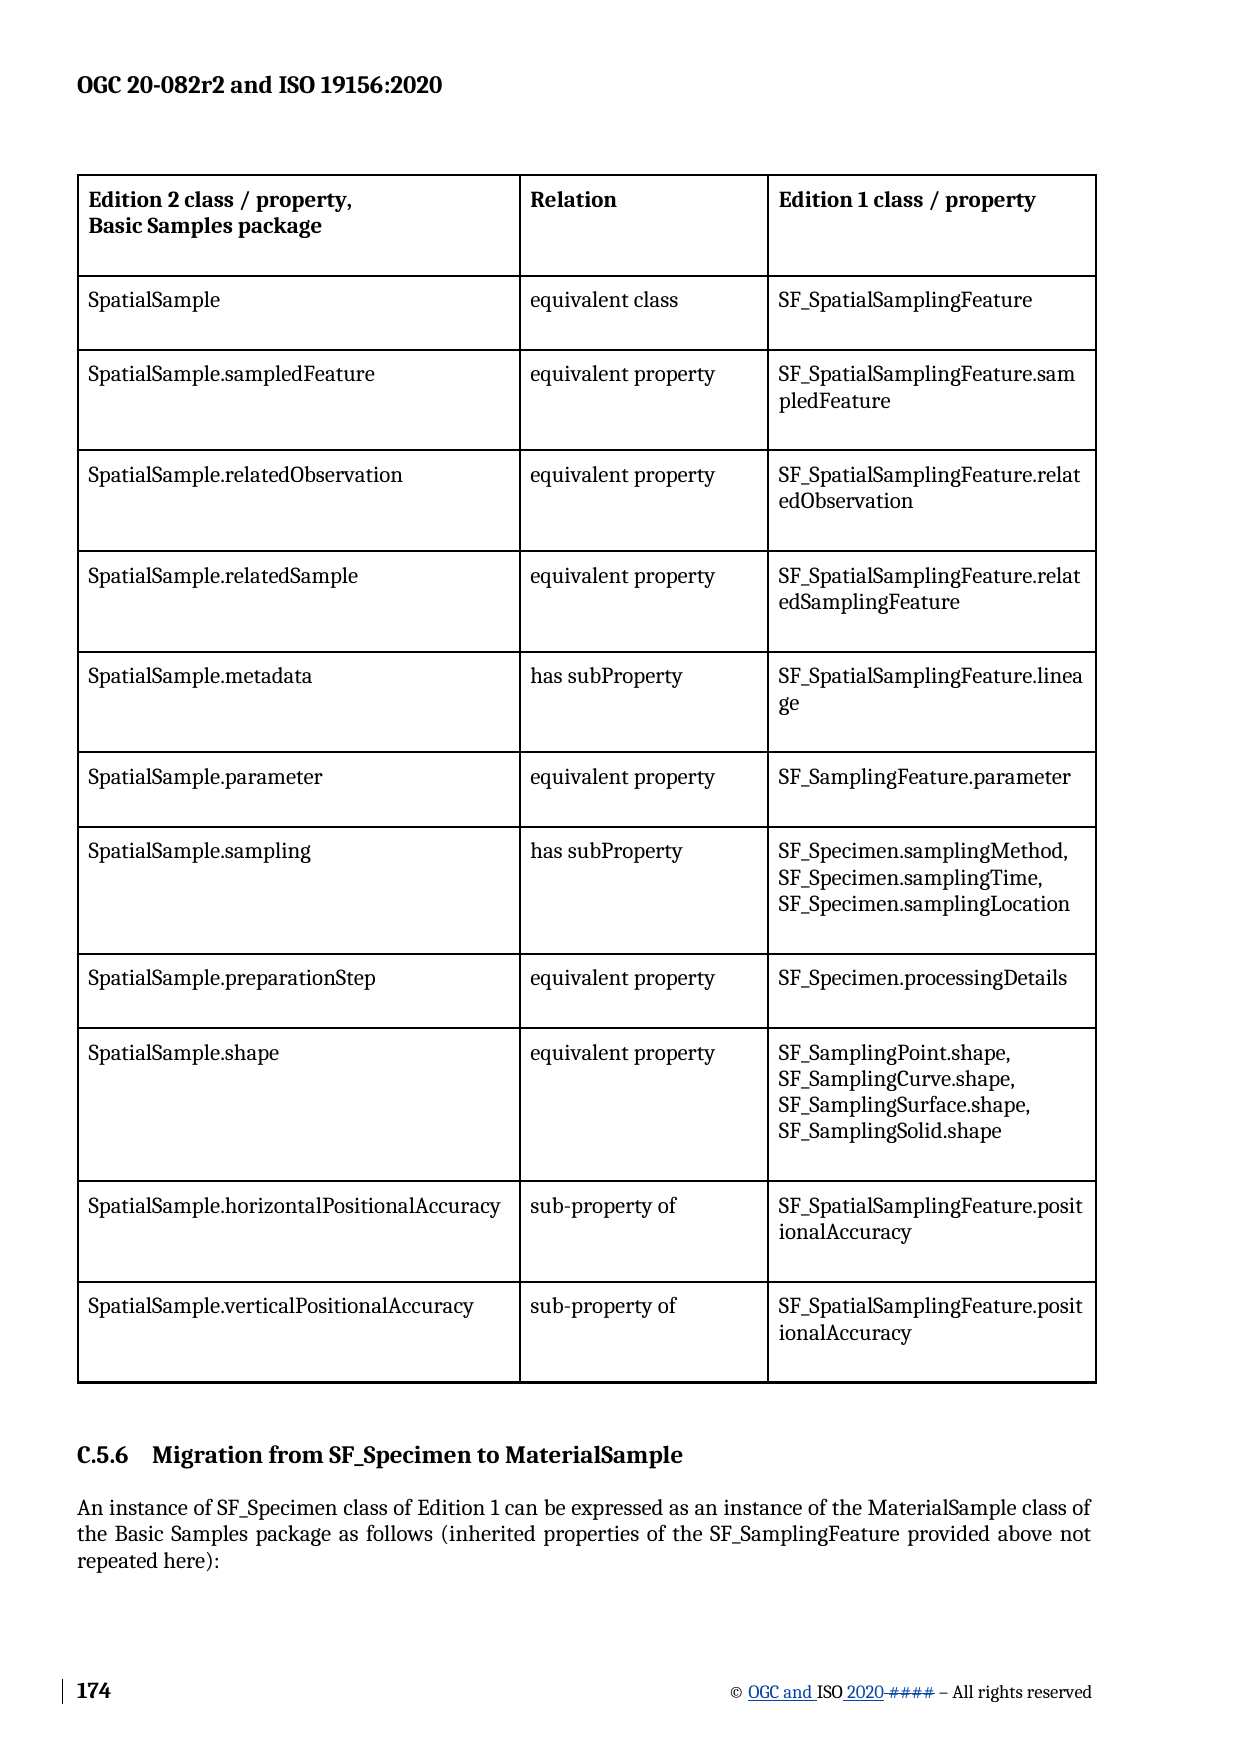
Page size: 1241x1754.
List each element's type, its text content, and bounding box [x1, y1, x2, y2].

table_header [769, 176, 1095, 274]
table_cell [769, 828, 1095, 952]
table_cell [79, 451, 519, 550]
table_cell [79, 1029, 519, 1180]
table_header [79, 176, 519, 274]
text An instance of SF_Specimen class of Edition 1 can be expressed as an instance of the MaterialSample class of the Basic Samples package as follows (inherited properties of the SF_SamplingFeature provided above not repeated here): [77, 1495, 1092, 1574]
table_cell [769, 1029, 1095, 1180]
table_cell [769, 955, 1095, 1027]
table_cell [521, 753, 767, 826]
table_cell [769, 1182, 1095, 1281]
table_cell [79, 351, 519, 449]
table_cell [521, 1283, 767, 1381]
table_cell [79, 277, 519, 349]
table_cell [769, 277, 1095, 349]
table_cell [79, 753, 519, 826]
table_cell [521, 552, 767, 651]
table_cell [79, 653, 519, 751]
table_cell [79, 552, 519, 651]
text Migration from SF_Specimen to MaterialSample [77, 1441, 1092, 1470]
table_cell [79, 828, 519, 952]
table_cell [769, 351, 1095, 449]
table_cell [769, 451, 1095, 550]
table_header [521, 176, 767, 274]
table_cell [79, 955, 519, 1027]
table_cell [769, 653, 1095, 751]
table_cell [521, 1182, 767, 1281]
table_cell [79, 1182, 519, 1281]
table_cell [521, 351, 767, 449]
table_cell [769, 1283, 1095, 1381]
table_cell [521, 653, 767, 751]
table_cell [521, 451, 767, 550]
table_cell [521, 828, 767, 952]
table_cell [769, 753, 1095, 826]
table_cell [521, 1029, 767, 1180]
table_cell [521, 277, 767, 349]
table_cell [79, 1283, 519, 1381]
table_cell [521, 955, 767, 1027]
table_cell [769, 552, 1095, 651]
